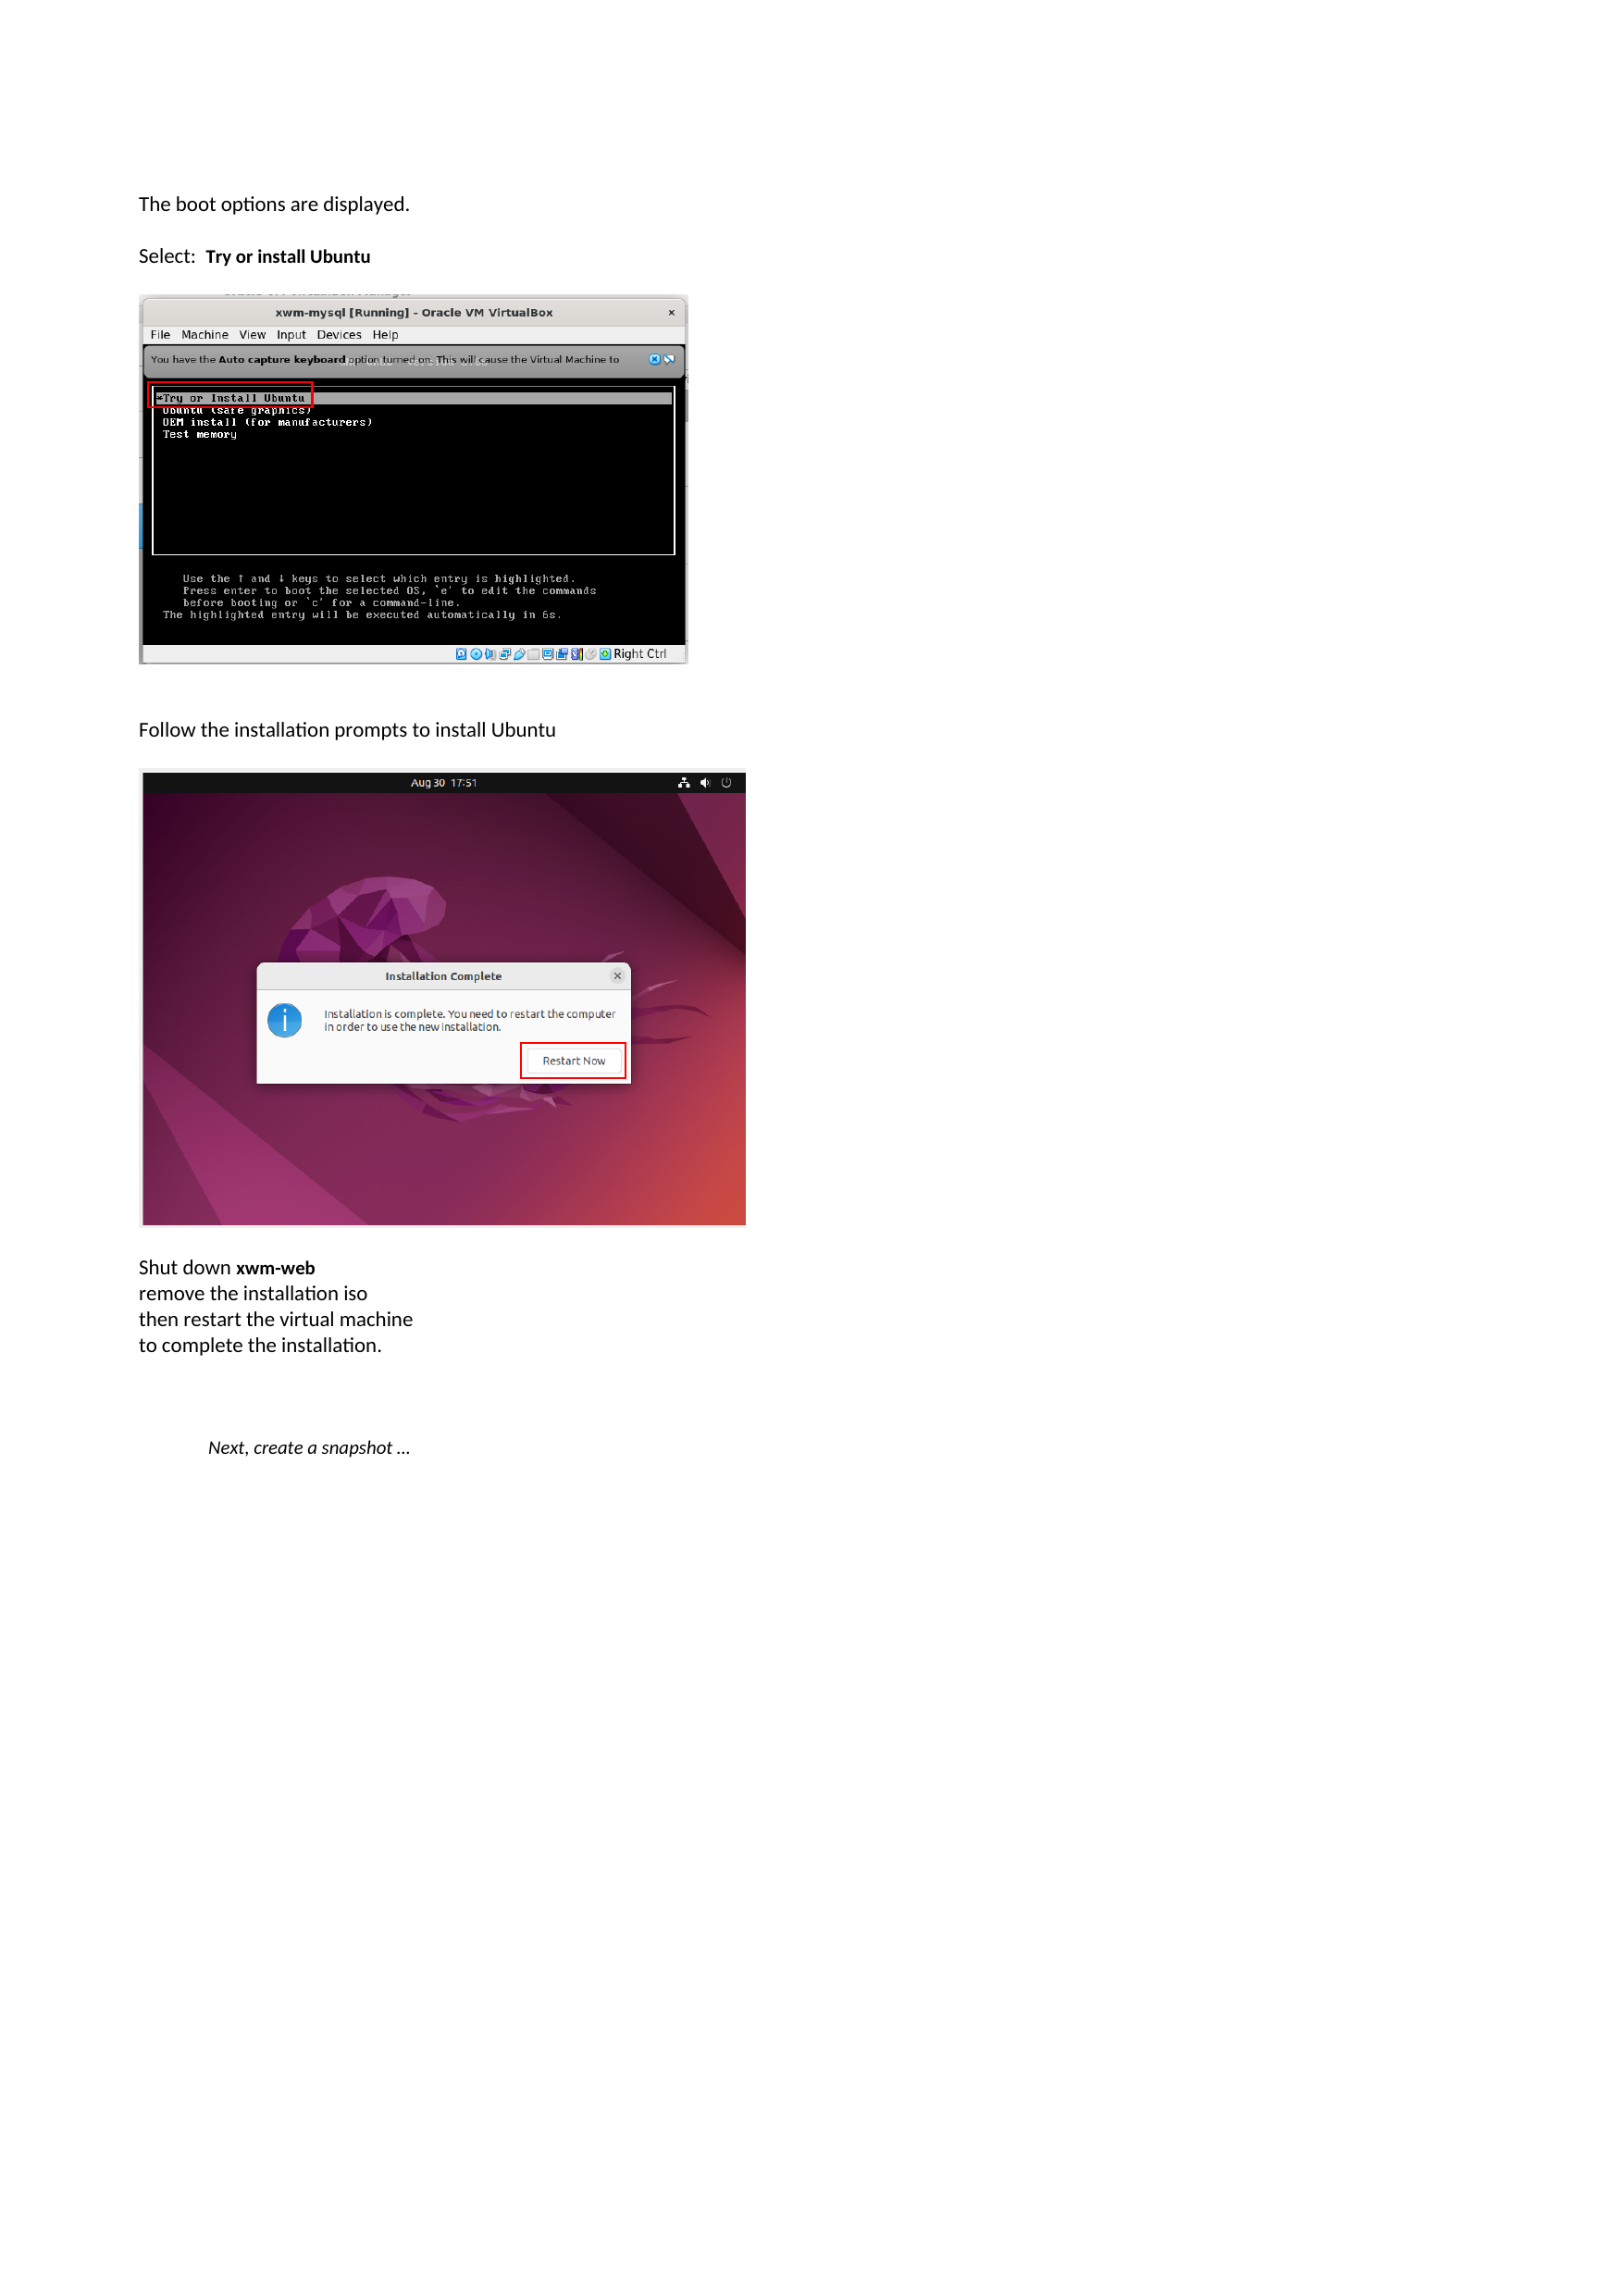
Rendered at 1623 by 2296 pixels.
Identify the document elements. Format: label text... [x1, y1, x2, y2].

text to complete the installation. [139, 1332, 1484, 1358]
picture [139, 768, 747, 1228]
text Select: Try or install Ubuntu [139, 242, 1484, 268]
text The boot options are displayed. [139, 191, 1484, 217]
text Next, create a snapshot … [139, 1435, 1484, 1458]
text Follow the installation prompts to install Ubuntu [139, 716, 1484, 742]
text remove the installation iso [139, 1280, 1484, 1306]
text Shut down xwm-web [139, 1254, 1484, 1280]
picture [139, 294, 688, 664]
text then restart the virtual machine [139, 1306, 1484, 1332]
